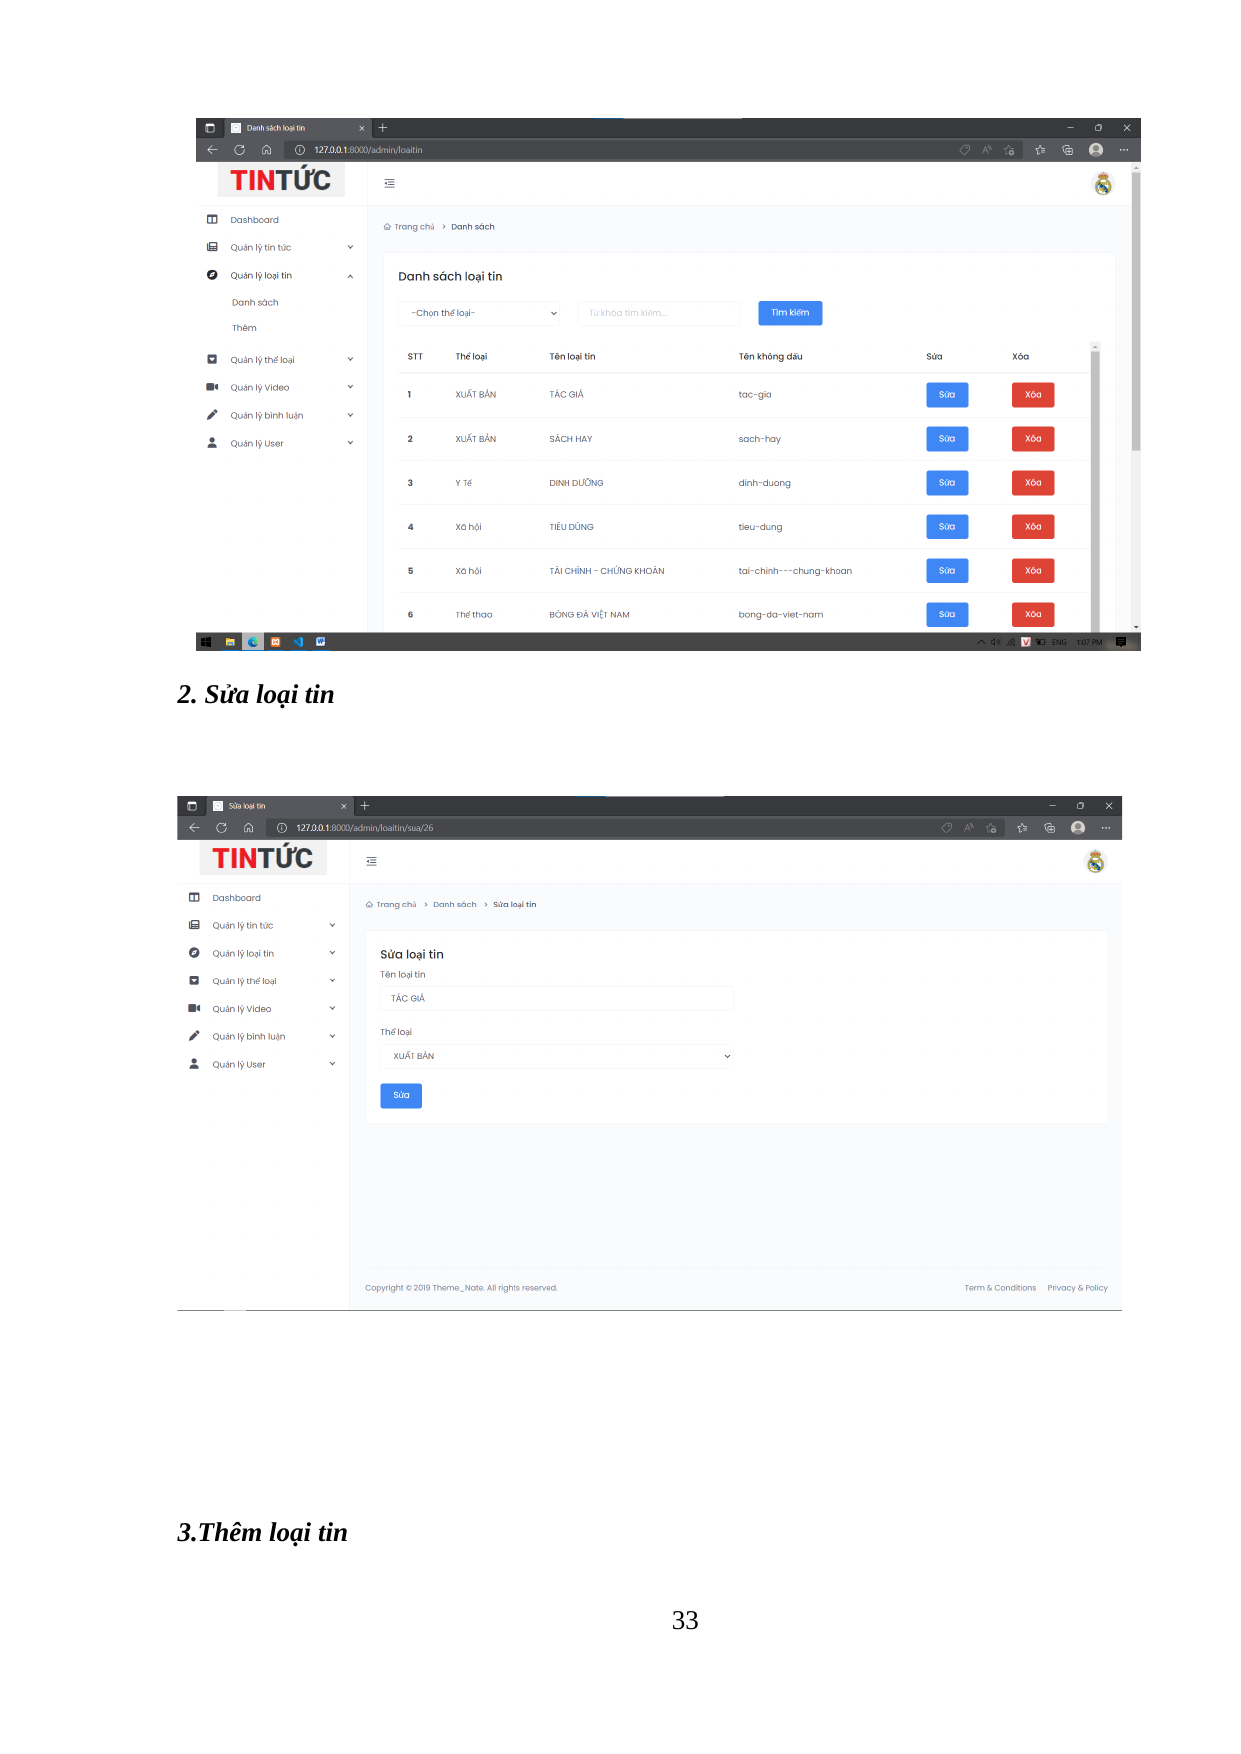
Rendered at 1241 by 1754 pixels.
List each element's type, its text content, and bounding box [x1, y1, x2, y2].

picture [177, 796, 1123, 1311]
picture [196, 118, 1141, 651]
list 3.Thêm loại tin [177, 1516, 1122, 1547]
list 2. Sửa loại tin [177, 678, 1122, 709]
